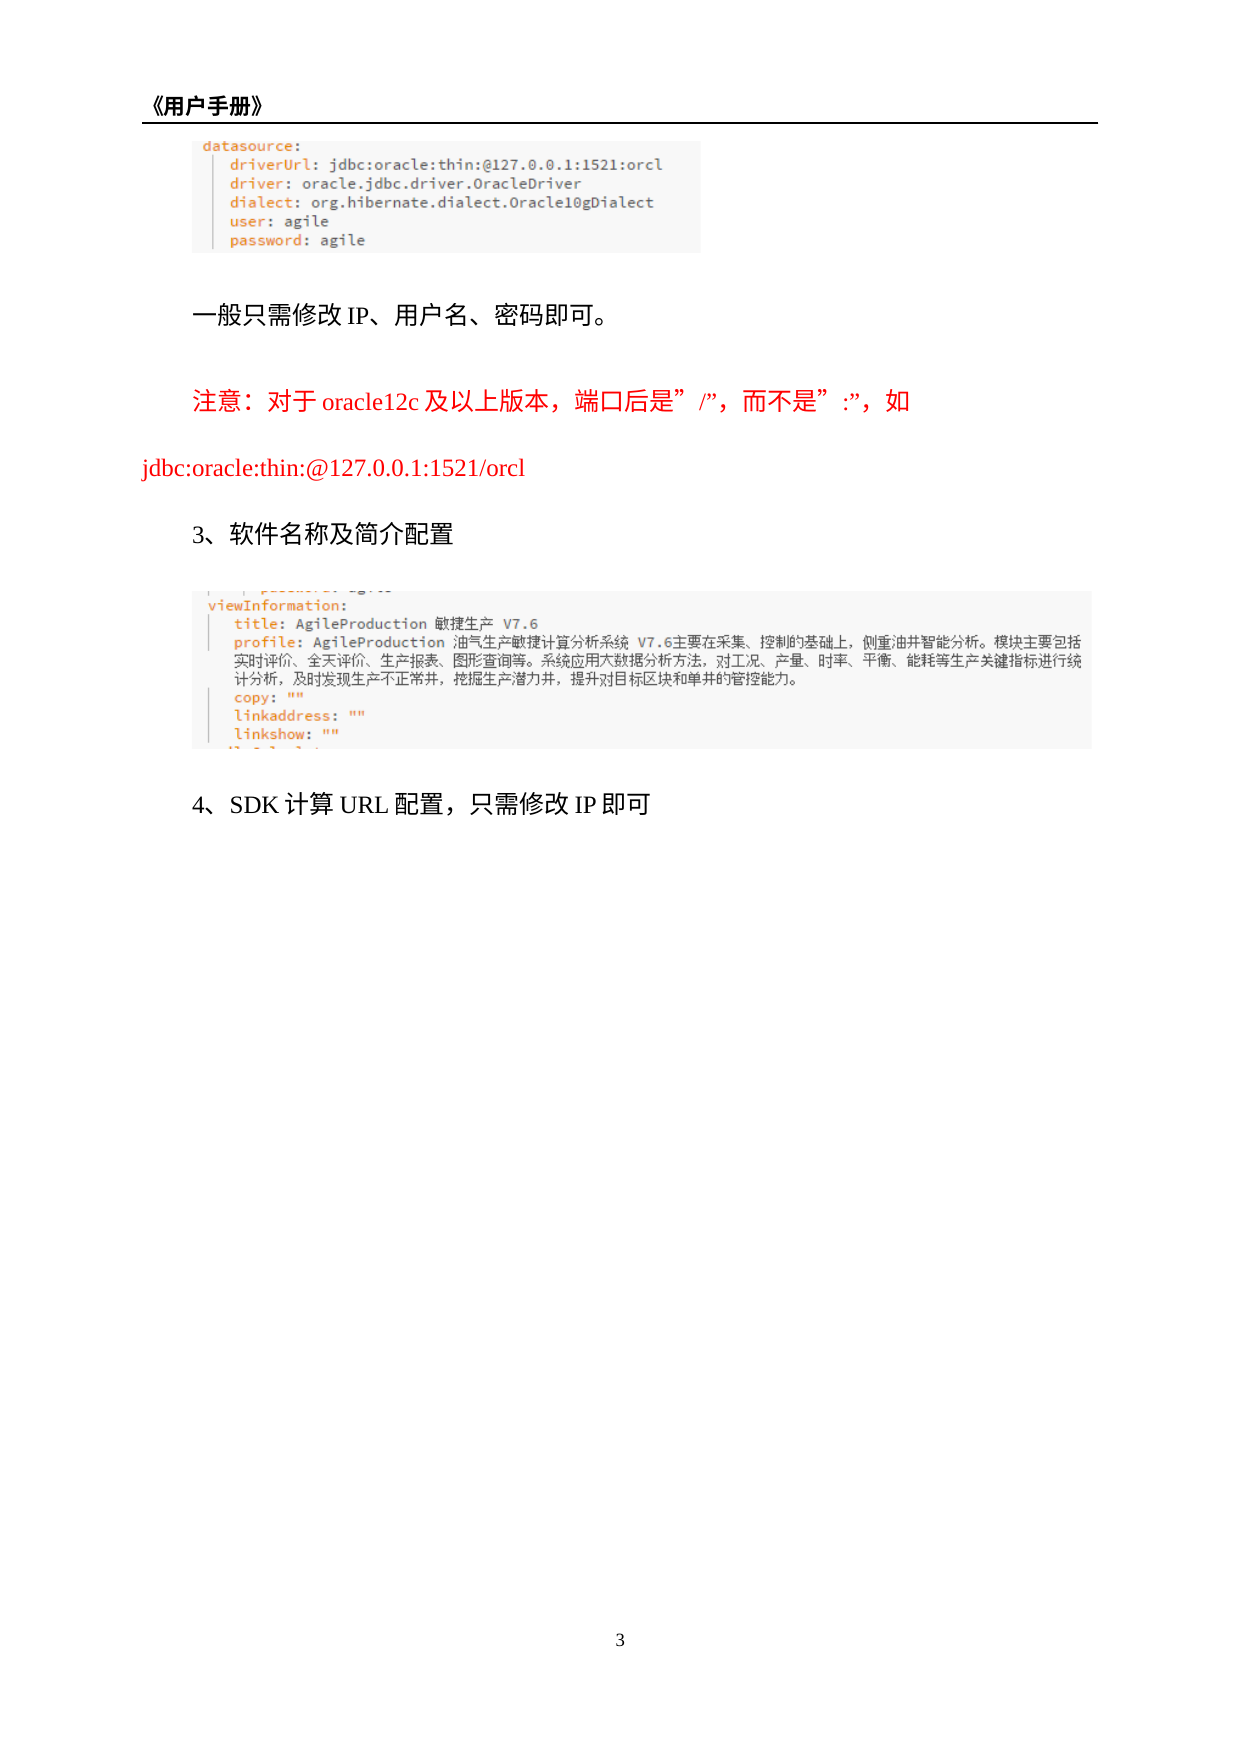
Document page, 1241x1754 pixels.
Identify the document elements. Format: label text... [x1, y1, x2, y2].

text 3、软件名称及简介配置 [142, 499, 1098, 567]
text 4、SDK计算URL配置，只需修改IP即可 [142, 769, 1098, 837]
picture [191, 591, 1092, 749]
text 注意：对于oracle12c及以上版本，端口后是”/”，而不是”:”，如jdbc:oracle:thin:@127.0.0.1:1521/orcl [142, 366, 1098, 484]
text 一般只需修改IP、用户名、密码即可。 [142, 279, 1098, 347]
picture [191, 141, 701, 253]
